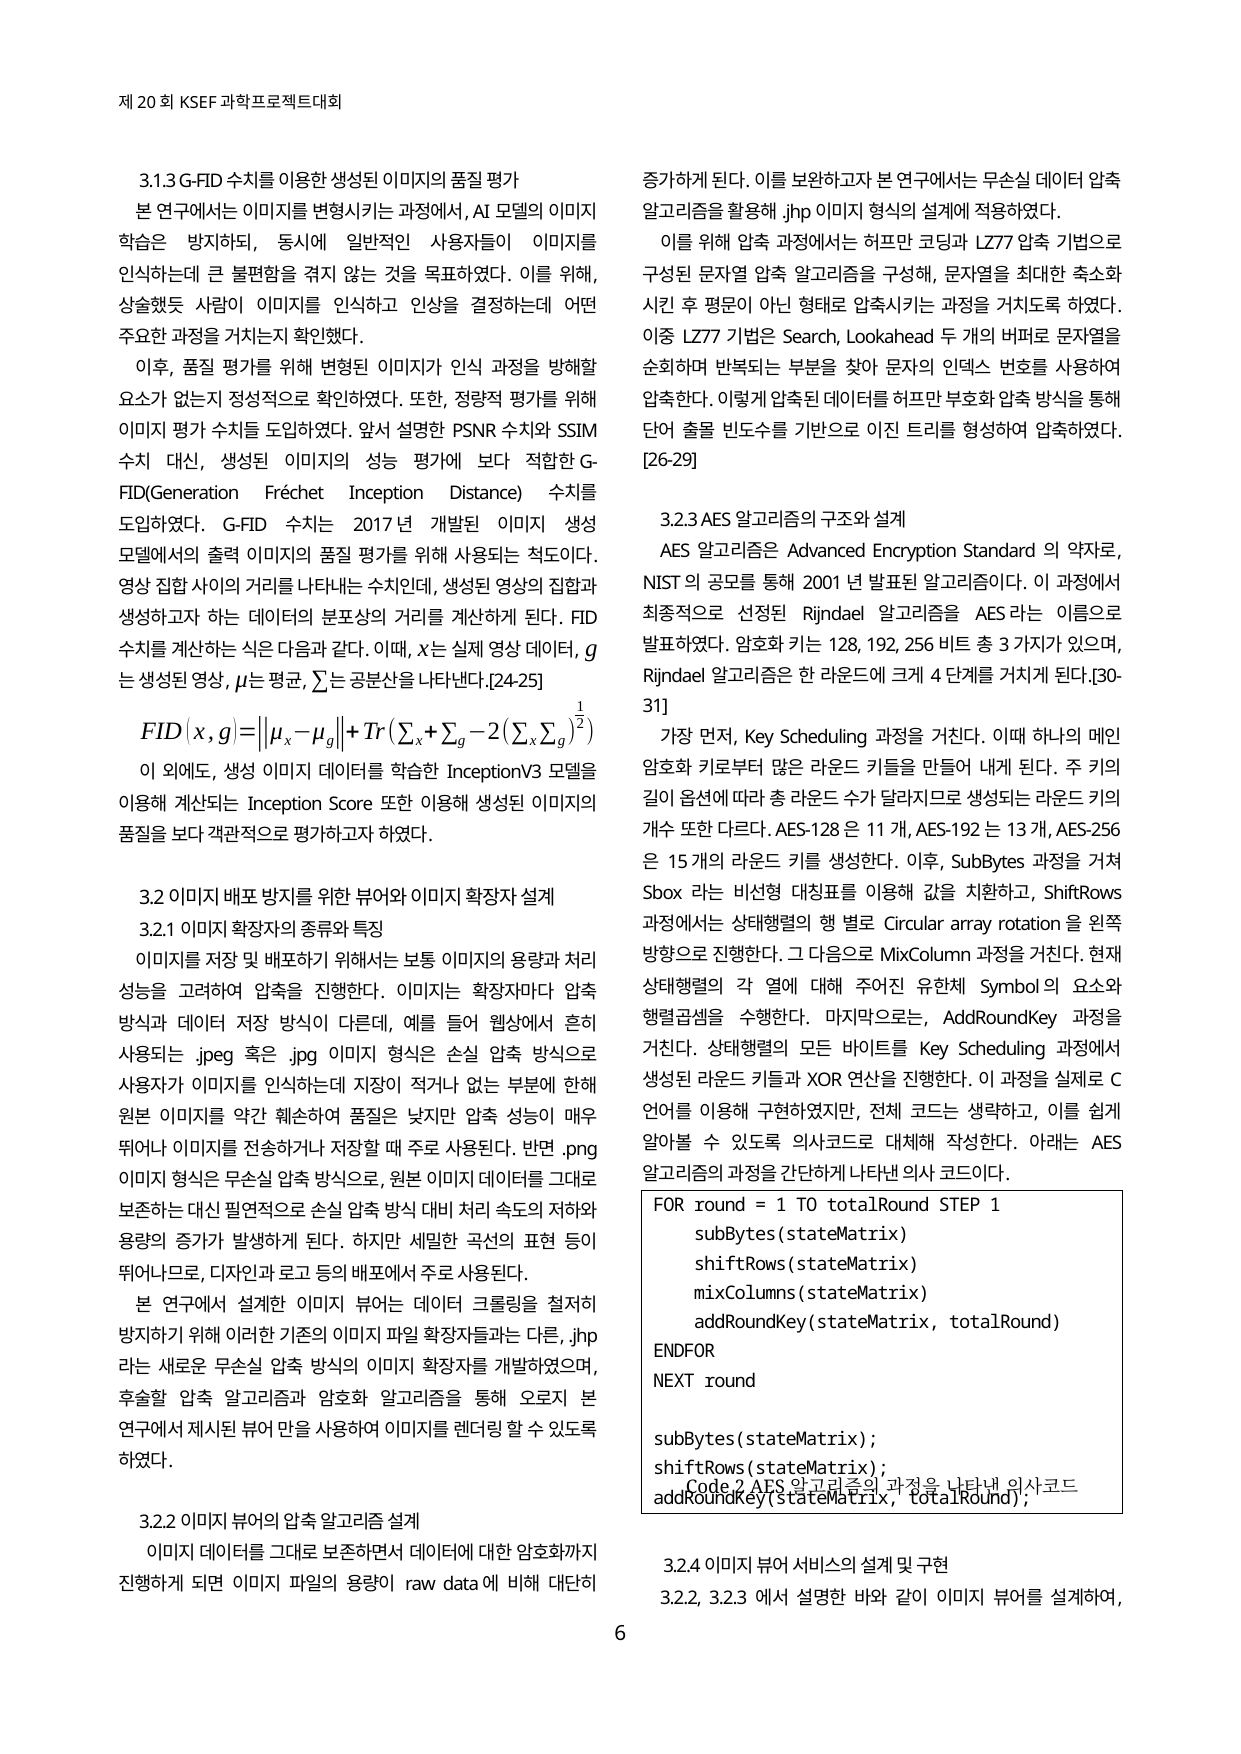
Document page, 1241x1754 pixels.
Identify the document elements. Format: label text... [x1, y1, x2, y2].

text 가장 먼저, Key Scheduling 과정을 거친다. 이때 하나의 메인 암호화 키로부터 많은 라운드 키들을 만들어 내게 된다. 주 키의 길이 옵션에 따라 총 라운드 수가 달라지므로 생성되는 라운드 키의 개수 또한 다르다. AES-128은 11개, AES-192는 13개, AES-256은 15개의 라운드 키를 생성한다. 이후, SubBytes 과정을 거쳐 Sbox 라는 비선형 대칭표를 이용해 값을 치환하고, ShiftRows 과정에서는 상태행렬의 행 별로 Circular array rotation을 왼쪽 방향으로 진행한다. 그 다음으로 MixColumn 과정을 거친다. 현재 상태행렬의 각 열에 대해 주어진 유한체 Symbol의 요소와 행렬곱셈을 수행한다. 마지막으로는, AddRoundKey 과정을 거친다. 상태행렬의 모든 바이트를 Key Scheduling 과정에서 생성된 라운드 키들과 XOR 연산을 진행한다. 이 과정을 실제로 C 언어를 이용해 구현하였지만, 전체 코드는 생략하고, 이를 쉽게 알아볼 수 있도록 의사코드로 대체해 작성한다. 아래는 AES 알고리즘의 과정을 간단하게 나타낸 의사 코드이다. [642, 721, 1122, 1186]
text 본 연구에서는 이미지를 변형시키는 과정에서, AI 모델의 이미지 학습은 방지하되, 동시에 일반적인 사용자들이 이미지를 인식하는데 큰 불편함을 겪지 않는 것을 목표하였다. 이를 위해, 상술했듯 사람이 이미지를 인식하고 인상을 결정하는데 어떤 주요한 과정을 거치는지 확인했다. [118, 197, 598, 349]
text 3.2 이미지 배포 방지를 위한 뷰어와 이미지 확장자 설계 [118, 882, 598, 910]
text 이미지 데이터를 그대로 보존하면서 데이터에 대한 암호화까지 진행하게 되면 이미지 파일의 용량이 raw data에 비해 대단히 증가하게 된다. 이를 보완하고자 본 연구에서는 무손실 데이터 압축 알고리즘을 활용해 .jhp 이미지 형식의 설계에 적용하였다. [642, 165, 1122, 224]
text 3.2.2 이미지 뷰어의 압축 알고리즘 설계 [118, 1506, 598, 1533]
text 이미지를 저장 및 배포하기 위해서는 보통 이미지의 용량과 처리 성능을 고려하여 압축을 진행한다. 이미지는 확장자마다 압축 방식과 데이터 저장 방식이 다른데, 예를 들어 웹상에서 흔히 사용되는 .jpeg 혹은 .jpg 이미지 형식은 손실 압축 방식으로 사용자가 이미지를 인식하는데 지장이 적거나 없는 부분에 한해 원본 이미지를 약간 훼손하여 품질은 낮지만 압축 성능이 매우 뛰어나 이미지를 전송하거나 저장할 때 주로 사용된다. 반면 .png 이미지 형식은 무손실 압축 방식으로, 원본 이미지 데이터를 그대로 보존하는 대신 필연적으로 손실 압축 방식 대비 처리 속도의 저하와 용량의 증가가 발생하게 된다. 하지만 세밀한 곡선의 표현 등이 뛰어나므로, 디자인과 로고 등의 배포에서 주로 사용된다. [118, 946, 598, 1286]
text 이를 위해 압축 과정에서는 허프만 코딩과 LZ77압축 기법으로 구성된 문자열 압축 알고리즘을 구성해, 문자열을 최대한 축소화 시킨 후 평문이 아닌 형태로 압축시키는 과정을 거치도록 하였다. 이중 LZ77 기법은 Search, Lookahead 두 개의 버퍼로 문자열을 순회하며 반복되는 부분을 찾아 문자의 인덱스 번호를 사용하여 압축한다. 이렇게 압축된 데이터를 허프만 부호화 압축 방식을 통해 단어 출몰 빈도수를 기반으로 이진 트리를 형성하여 압축하였다. [26-29] [642, 228, 1122, 472]
text 이미지 데이터를 그대로 보존하면서 데이터에 대한 암호화까지 진행하게 되면 이미지 파일의 용량이 raw data에 비해 대단히 증가하게 된다. 이를 보완하고자 본 연구에서는 무손실 데이터 압축 알고리즘을 활용해 .jhp 이미지 형식의 설계에 적용하였다. [118, 1538, 598, 1596]
text 3.2.3 AES 알고리즘의 구조와 설계 [642, 505, 1122, 532]
text 본 연구에서 설계한 이미지 뷰어는 데이터 크롤링을 철저히 방지하기 위해 이러한 기존의 이미지 파일 확장자들과는 다른, .jhp 라는 새로운 무손실 압축 방식의 이미지 확장자를 개발하였으며, 후술할 압축 알고리즘과 암호화 알고리즘을 통해 오로지 본 연구에서 제시된 뷰어 만을 사용하여 이미지를 렌더링 할 수 있도록 하였다. [118, 1289, 598, 1473]
text 3.2.2, 3.2.3 에서 설명한 바와 같이 이미지 뷰어를 설계하여, 이를 실제로 사용자들이 활용할 수 있도록 서비스 구조를 두 가지 구조로 구상하였다. [642, 1582, 1122, 1609]
text 이 외에도, 생성 이미지 데이터를 학습한 InceptionV3 모델을 이용해 계산되는 Inception Score 또한 이용해 생성된 이미지의 품질을 보다 객관적으로 평가하고자 하였다. [118, 757, 598, 847]
table_header FOR round = 1 TO totalRound STEP 1 subBytes(stateMatrix) shiftRows(stateMatrix) mixColumns(stateMatrix) addRoundKey(stateMatrix, totalRound) ENDFOR NEXT round subBytes(stateMatrix); shiftRows(stateMatrix); addRoundKey(stateMatrix, totalRound); [642, 1191, 1122, 1513]
text AES 알고리즘은 Advanced Encryption Standard 의 약자로, NIST의 공모를 통해 2001년 발표된 알고리즘이다. 이 과정에서 최종적으로 선정된 Rijndael 알고리즘을 AES라는 이름으로 발표하였다. 암호화 키는 128, 192, 256비트 총 3가지가 있으며, Rijndael 알고리즘은 한 라운드에 크게 4단계를 거치게 된다.[30-31] [642, 536, 1122, 718]
text 3.2.4 이미지 뷰어 서비스의 설계 및 구현 [642, 1551, 1122, 1578]
text 3.1.3 G-FID 수치를 이용한 생성된 이미지의 품질 평가 [118, 165, 598, 193]
text 이후, 품질 평가를 위해 변형된 이미지가 인식 과정을 방해할 요소가 없는지 정성적으로 확인하였다. 또한, 정량적 평가를 위해 이미지 평가 수치들 도입하였다. 앞서 설명한 PSNR 수치와 SSIM 수치 대신, 생성된 이미지의 성능 평가에 보다 적합한G-FID(Generation Fréchet Inception Distance) 수치를 도입하였다. G-FID 수치는 2017년 개발된 이미지 생성 모델에서의 출력 이미지의 품질 평가를 위해 사용되는 척도이다. 영상 집합 사이의 거리를 나타내는 수치인데, 생성된 영상의 집합과 생성하고자 하는 데이터의 분포상의 거리를 계산하게 된다. FID 수치를 계산하는 식은 다음과 같다. 이때, 는 실제 영상 데이터, 는 생성된 영상, 는 평균, 는 공분산을 나타낸다.[24-25] [118, 353, 598, 693]
text 3.2.1 이미지 확장자의 종류와 특징 [118, 914, 598, 942]
